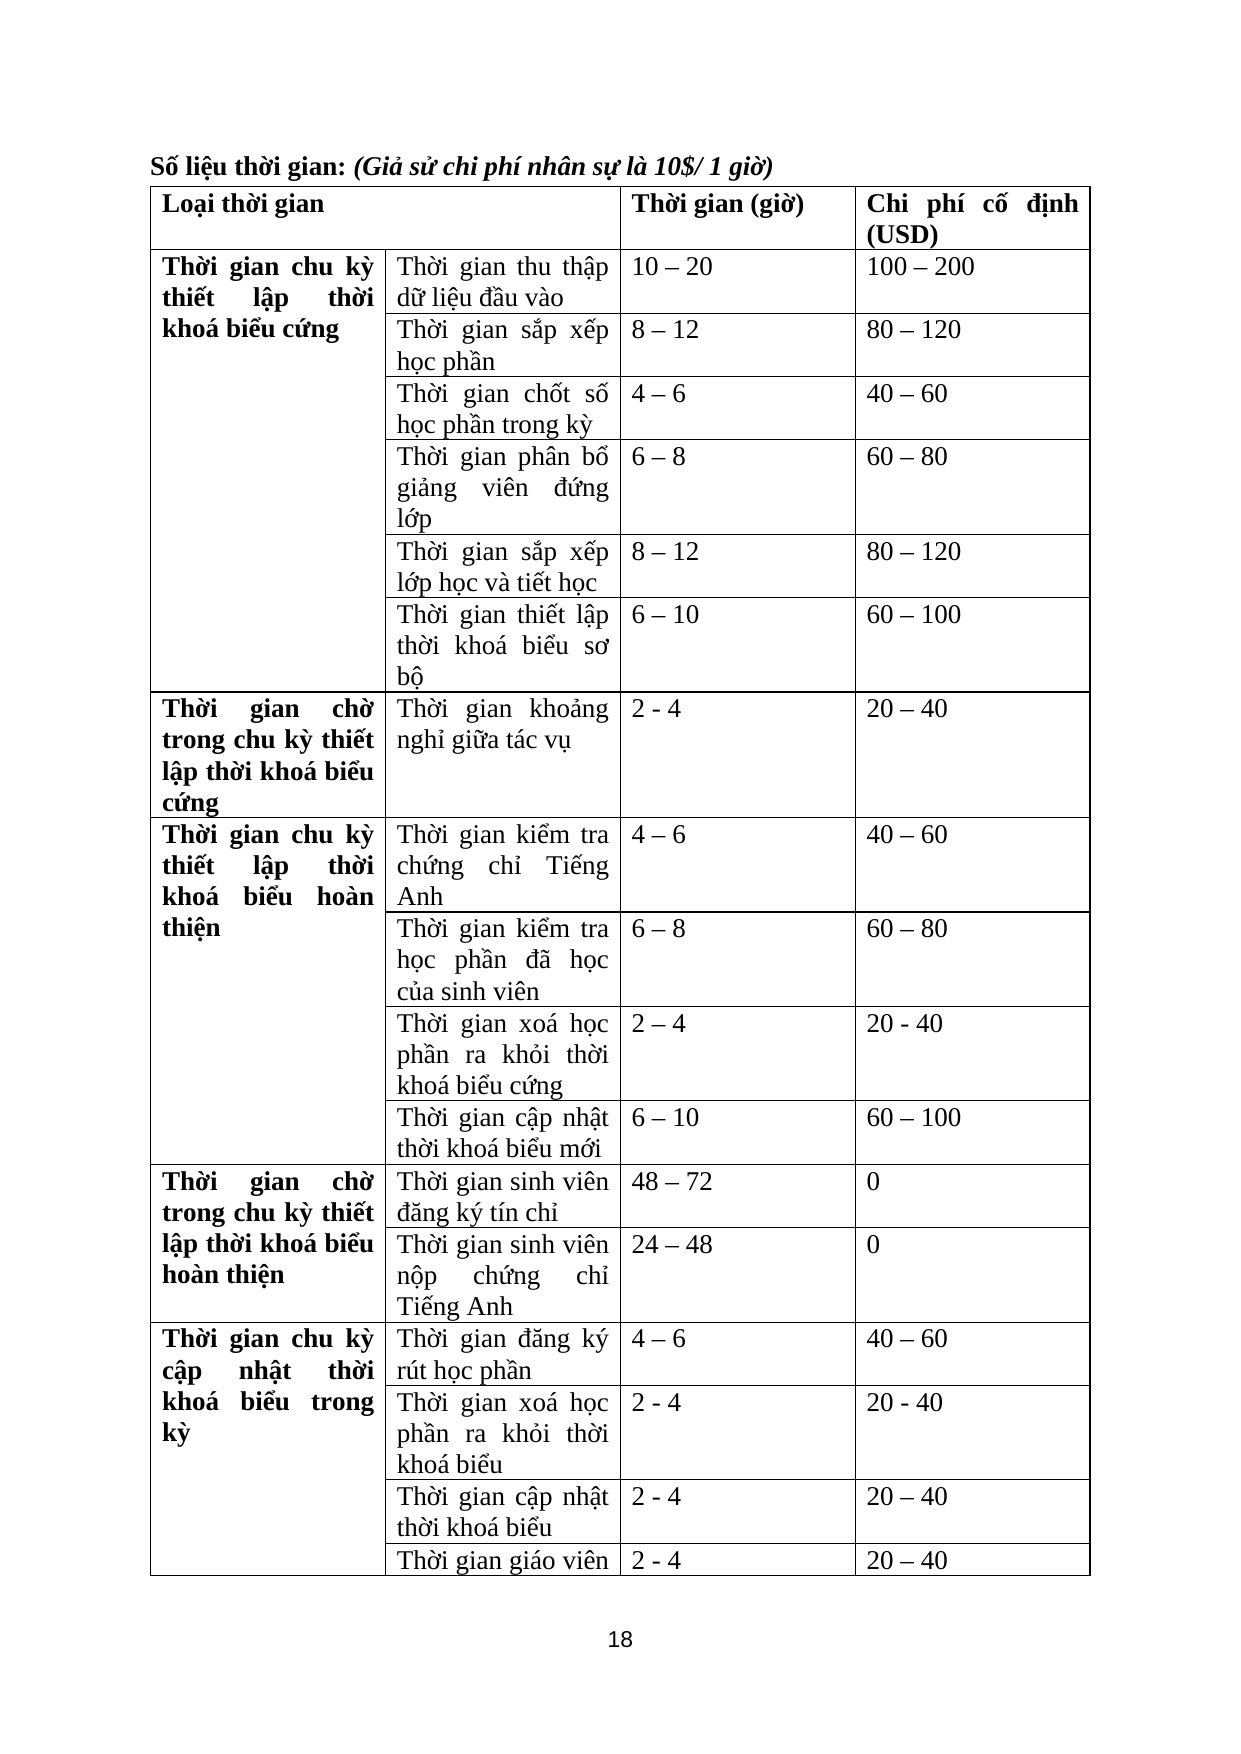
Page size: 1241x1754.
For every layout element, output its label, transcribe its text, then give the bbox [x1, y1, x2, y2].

table_cell Thời gian thiết lập thời khoá biểu sơ bộ [386, 598, 620, 691]
table_header Loại thời gian [151, 187, 620, 249]
table_cell 2 - 4 [621, 1386, 855, 1479]
table_cell 60 – 100 [856, 598, 1089, 691]
table_cell 8 – 12 [621, 314, 855, 376]
table_cell 80 – 120 [856, 314, 1089, 376]
table_cell 2 – 4 [621, 1007, 855, 1100]
table_cell 6 – 8 [621, 913, 855, 1006]
table_cell 2 - 4 [621, 1480, 855, 1543]
table_cell 8 – 12 [621, 535, 855, 597]
table_cell Thời gian khoảng nghỉ giữa tác vụ [386, 693, 620, 817]
table_cell 20 – 40 [856, 1544, 1089, 1575]
table_cell Thời gian kiểm tra học phần đã học của sinh viên [386, 913, 620, 1006]
table_cell Thời gian cập nhật thời khoá biểu [386, 1480, 620, 1543]
table_cell 40 – 60 [856, 1323, 1089, 1385]
table_cell Thời gian chu kỳ thiết lập thời khoá biểu hoàn thiện [151, 818, 385, 1164]
table_cell Thời gian chu kỳ cập nhật thời khoá biểu trong kỳ [151, 1323, 385, 1575]
table_cell Thời gian sinh viên nộp chứng chỉ Tiếng Anh [386, 1228, 620, 1322]
table_cell Thời gian sắp xếp học phần [386, 314, 620, 376]
table_cell 10 – 20 [621, 250, 855, 312]
table_cell Thời gian sắp xếp lớp học và tiết học [386, 535, 620, 597]
table_cell 0 [856, 1228, 1089, 1322]
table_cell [386, 1544, 620, 1575]
table_cell 60 – 100 [856, 1101, 1089, 1164]
table_cell Thời gian chốt số học phần trong kỳ [386, 377, 620, 439]
table_cell 6 – 10 [621, 1101, 855, 1164]
table_cell Thời gian cập nhật thời khoá biểu mới [386, 1101, 620, 1164]
table_cell Thời gian sinh viên đăng ký tín chỉ [386, 1165, 620, 1227]
table_cell 2 - 4 [621, 693, 855, 817]
table_cell Thời gian chờ trong chu kỳ thiết lập thời khoá biểu hoàn thiện [151, 1165, 385, 1322]
table_header Chi phí cố định (USD) [856, 187, 1089, 249]
table_cell 6 – 8 [621, 440, 855, 533]
table_cell Thời gian đăng ký rút học phần [386, 1323, 620, 1385]
table_cell 100 – 200 [856, 250, 1089, 312]
table_cell 4 – 6 [621, 1323, 855, 1385]
table_cell 80 – 120 [856, 535, 1089, 597]
table_cell Thời gian phân bổ giảng viên đứng lớp [386, 440, 620, 533]
table_cell 4 – 6 [621, 377, 855, 439]
table_cell 20 – 40 [856, 693, 1089, 817]
table_cell Thời gian chờ trong chu kỳ thiết lập thời khoá biểu cứng [151, 693, 385, 817]
table_cell 60 – 80 [856, 440, 1089, 533]
table_cell 20 - 40 [856, 1007, 1089, 1100]
table_cell 4 – 6 [621, 818, 855, 911]
text Số liệu thời gian: (Giả sử chi phí nhân sự là 10$/ 1 giờ) [150, 150, 1090, 181]
table_cell 20 - 40 [856, 1386, 1089, 1479]
table_cell 60 – 80 [856, 913, 1089, 1006]
table_cell 0 [856, 1165, 1089, 1227]
table_cell Thời gian kiểm tra chứng chỉ Tiếng Anh [386, 818, 620, 911]
table_cell Thời gian xoá học phần ra khỏi thời khoá biểu [386, 1386, 620, 1479]
table_cell 24 – 48 [621, 1228, 855, 1322]
table_cell 6 – 10 [621, 598, 855, 691]
table_cell Thời gian chu kỳ thiết lập thời khoá biểu cứng [151, 250, 385, 691]
table_cell Thời gian xoá học phần ra khỏi thời khoá biểu cứng [386, 1007, 620, 1100]
table_cell 20 – 40 [856, 1480, 1089, 1543]
table_header Thời gian (giờ) [621, 187, 855, 249]
table_cell Thời gian thu thập dữ liệu đầu vào [386, 250, 620, 312]
table_cell 2 - 4 [621, 1544, 855, 1575]
table_cell 40 – 60 [856, 818, 1089, 911]
table_cell 48 – 72 [621, 1165, 855, 1227]
table_cell 40 – 60 [856, 377, 1089, 439]
